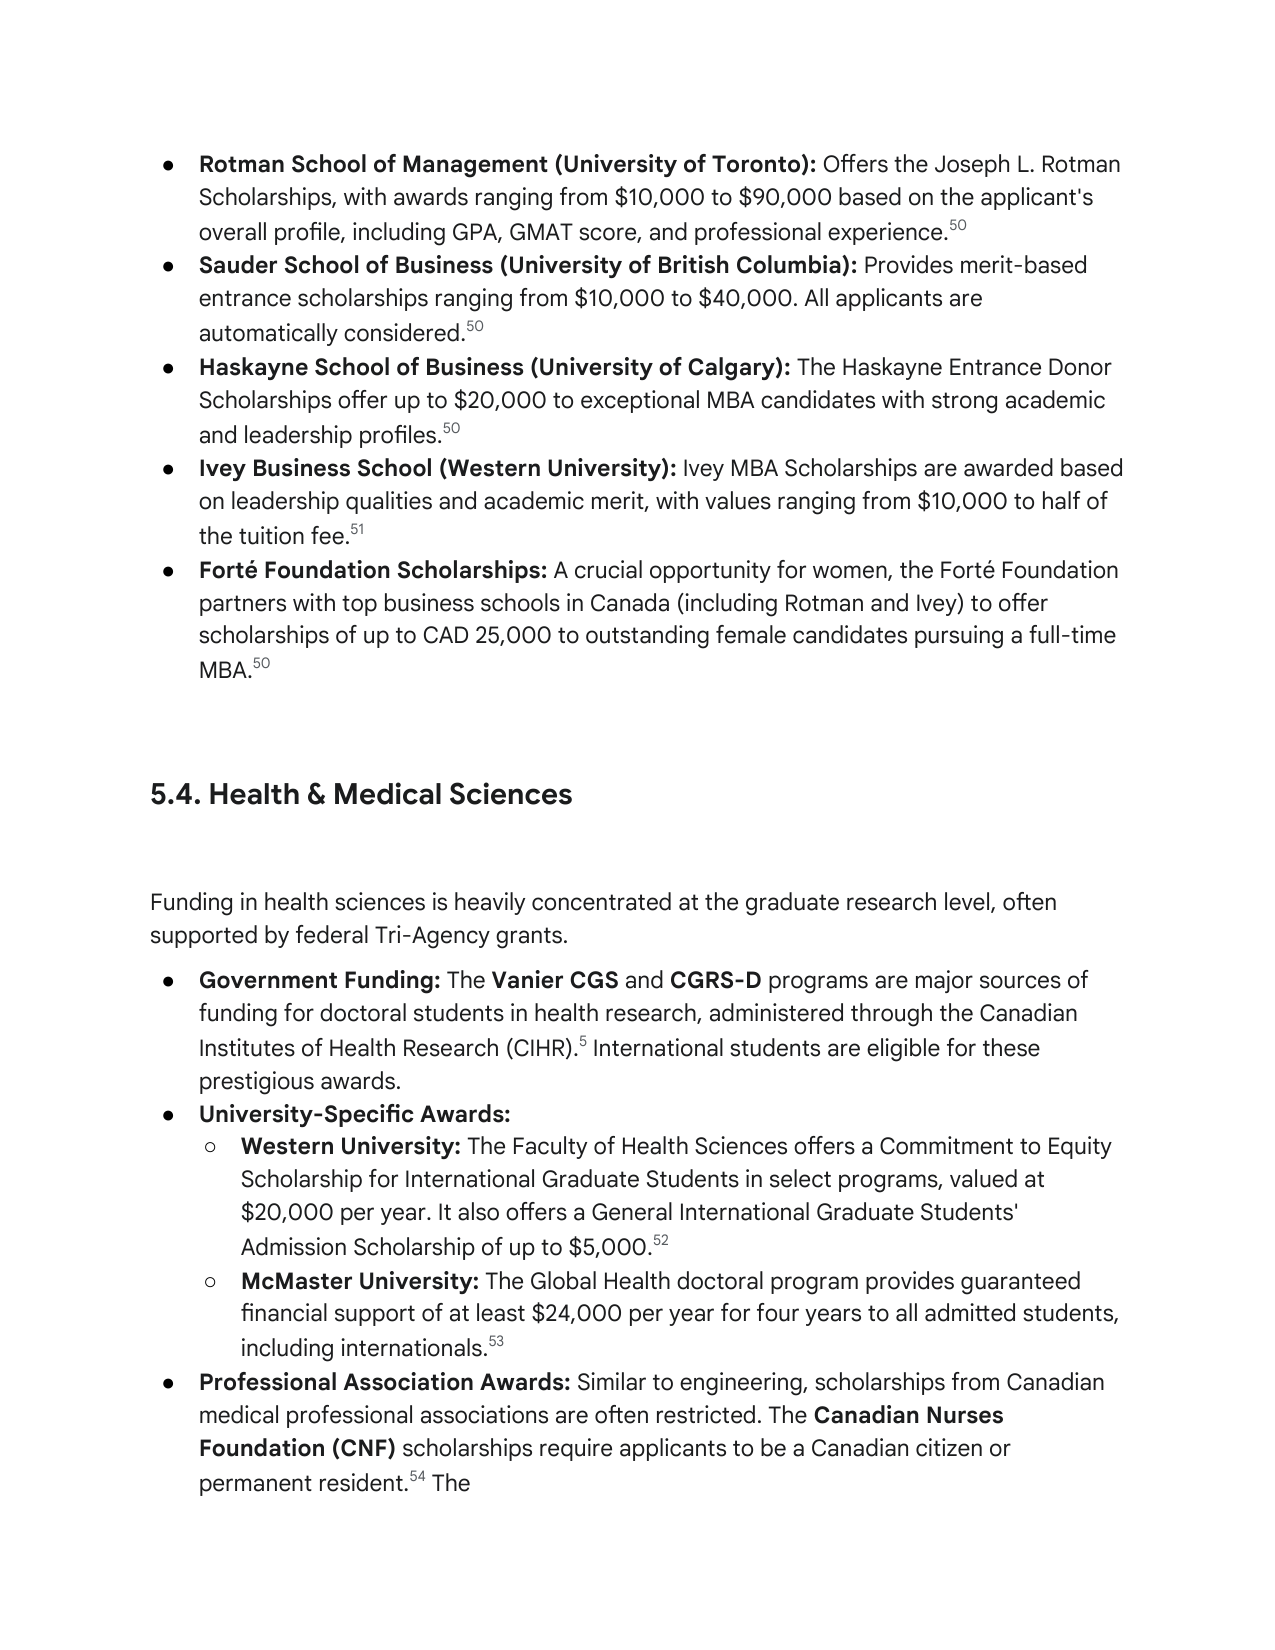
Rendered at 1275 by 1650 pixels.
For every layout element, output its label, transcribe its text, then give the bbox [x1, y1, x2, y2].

subtitle 5.4. Health & Medical Sciences [150, 776, 1125, 813]
list Rotman School of Management (University of Toronto): Offers the Joseph L. Rotman Scholarships, with awards ranging from $10,000 to $90,000 based on the applicant's overall profile, including GPA, GMAT score, and professional experience.50 [161, 150, 1125, 247]
list Forté Foundation Scholarships: A crucial opportunity for women, the Forté Foundation partners with top business schools in Canada (including Rotman and Ivey) to offer scholarships of up to CAD 25,000 to outstanding female candidates pursuing a full-time MBA.50 [161, 556, 1125, 686]
list Ivey Business School (Western University): Ivey MBA Scholarships are awarded based on leadership qualities and academic merit, with values ranging from $10,000 to half of the tuition fee.51 [161, 455, 1125, 552]
list Sauder School of Business (University of British Columbia): Provides merit-based entrance scholarships ranging from $10,000 to $40,000. All applicants are automatically considered.50 [161, 252, 1125, 349]
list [161, 1368, 1125, 1498]
list McMaster University: The Global Health doctoral program provides guaranteed financial support of at least $24,000 per year for four years to all admitted students, including internationals.53 [203, 1267, 1125, 1364]
list Haskayne School of Business (University of Calgary): The Haskayne Entrance Donor Scholarships offer up to $20,000 to exceptional MBA candidates with strong academic and leadership profiles.50 [161, 353, 1125, 450]
list Government Funding: The Vanier CGS and CGRS-D programs are major sources of funding for doctoral students in health research, administered through the Canadian Institutes of Health Research (CIHR).5 International students are eligible for these prestigious awards. [161, 966, 1125, 1096]
list Western University: The Faculty of Health Sciences offers a Commitment to Equity Scholarship for International Graduate Students in select programs, valued at $20,000 per year. It also offers a General International Graduate Students' Admission Scholarship of up to $5,000.52 [203, 1133, 1125, 1262]
text Funding in health sciences is heavily concentrated at the graduate research level, often supported by federal Tri-Agency grants. [150, 888, 1125, 949]
list University-Specific Awards: [161, 1100, 1125, 1129]
